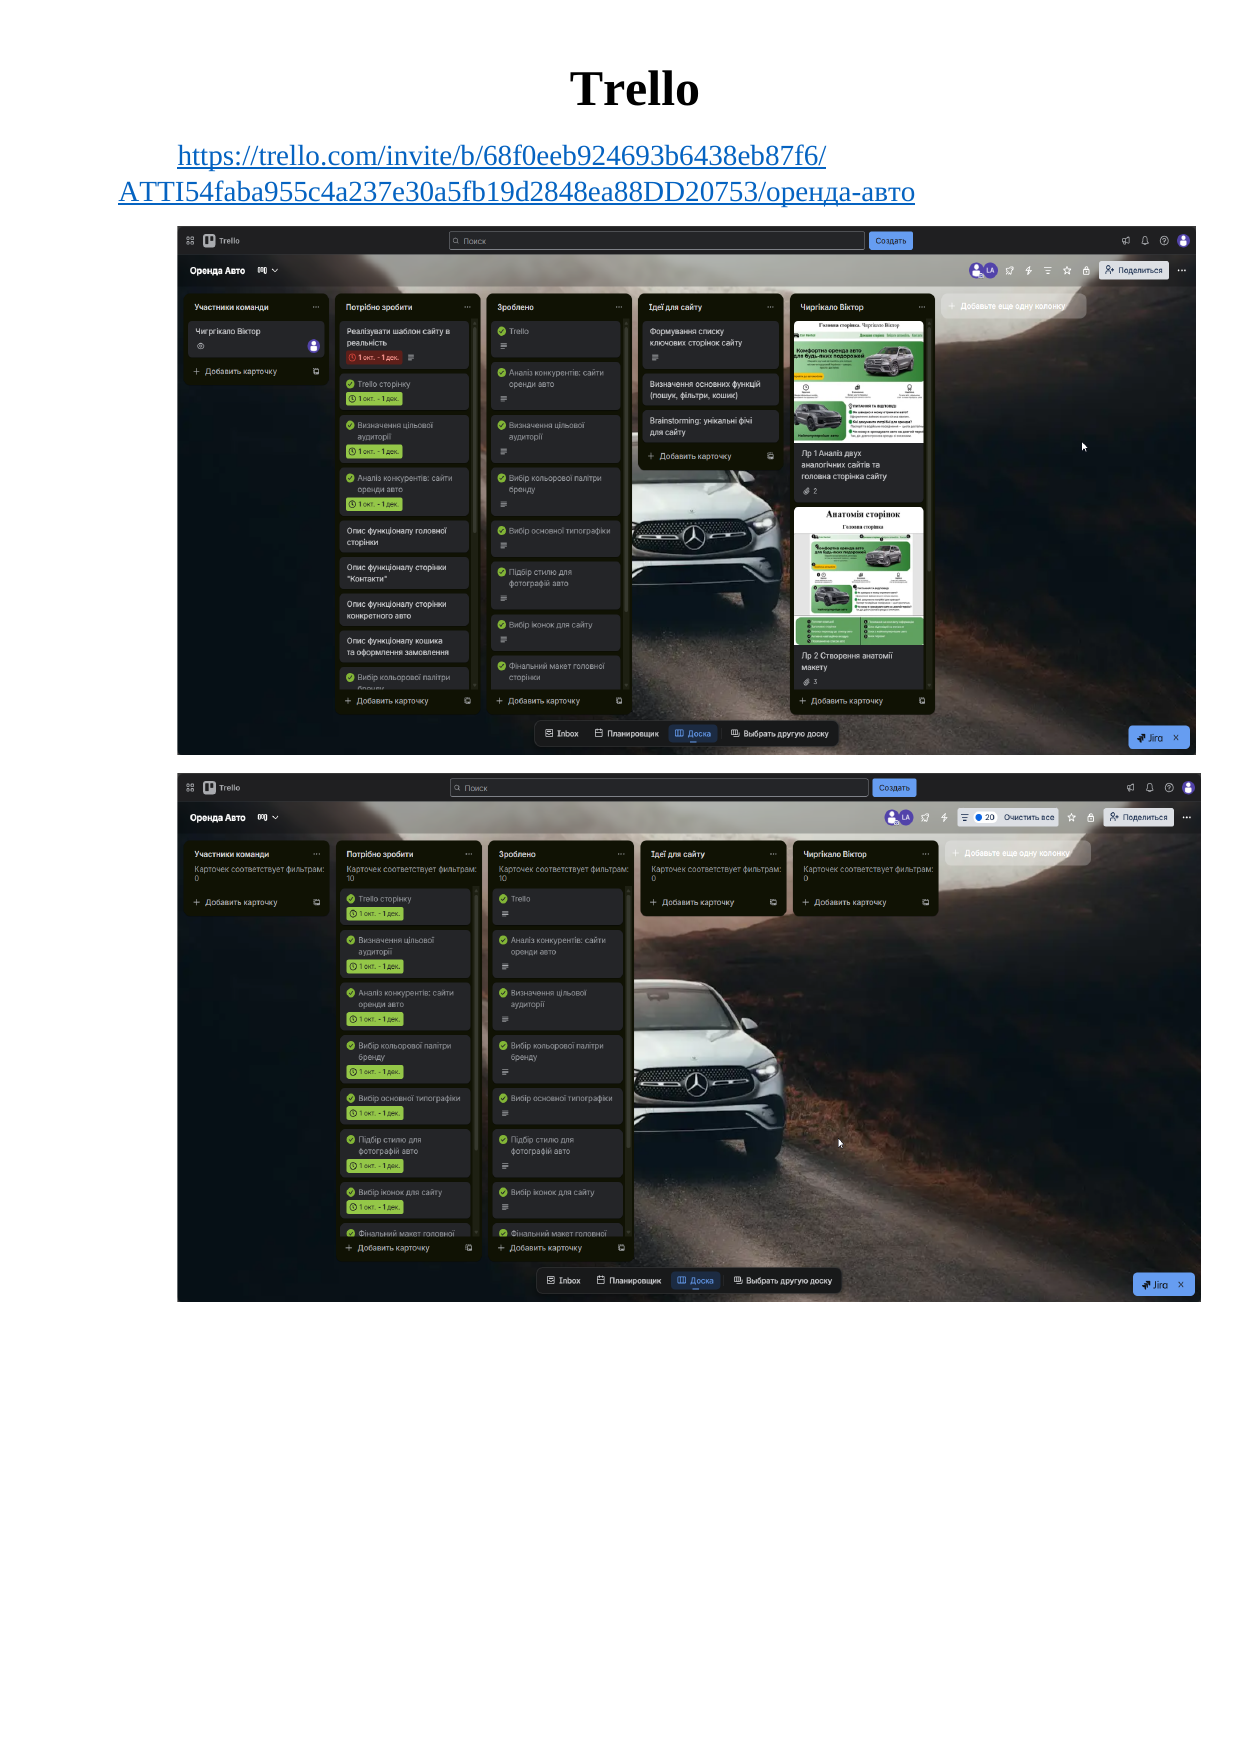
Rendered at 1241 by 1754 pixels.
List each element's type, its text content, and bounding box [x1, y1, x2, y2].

text Trello [118, 59, 1092, 117]
picture [177, 773, 1201, 1302]
picture [177, 226, 1196, 755]
text https://trello.com/invite/b/68f0eeb924693b6438eb87f6/ATTI54faba955c4a237e30a5fb19d2848ea88DD20753/оренда-авто [118, 138, 1092, 207]
